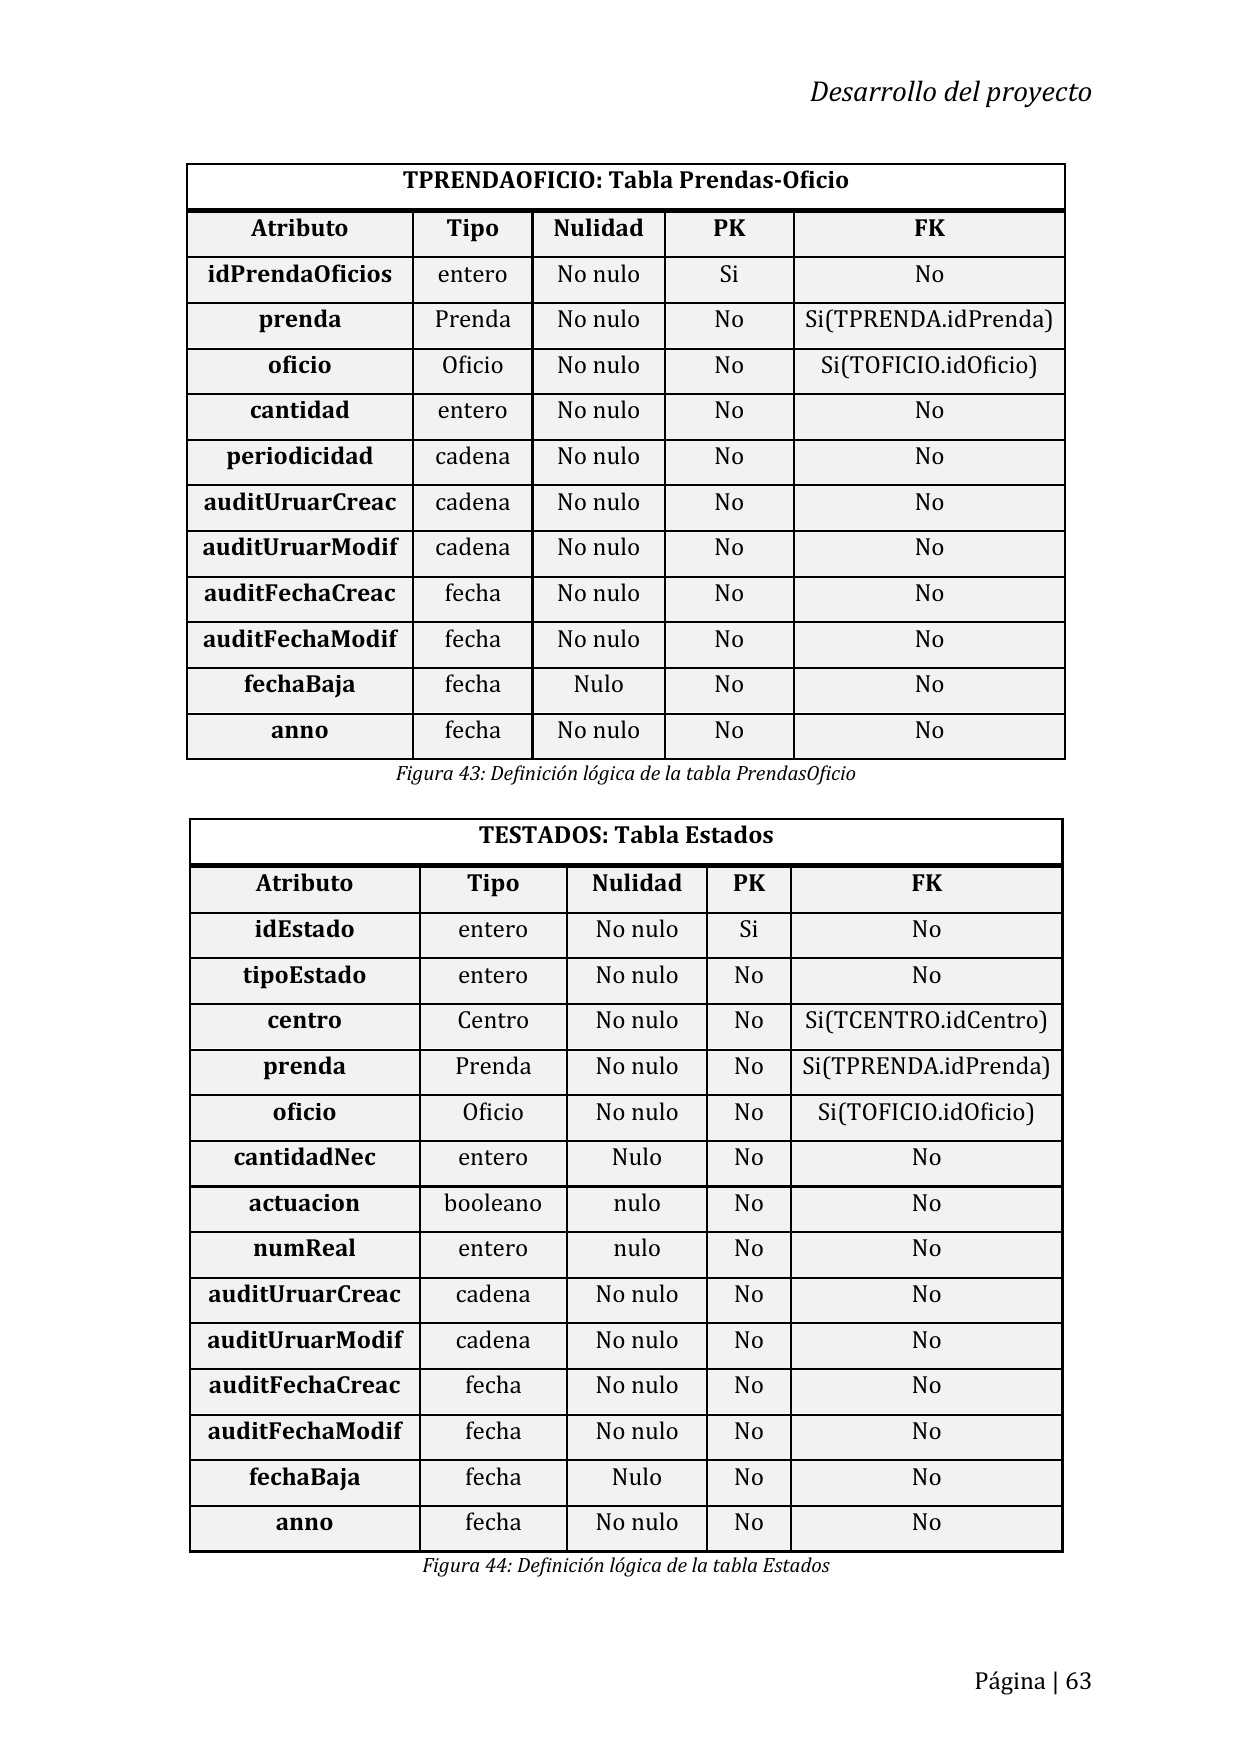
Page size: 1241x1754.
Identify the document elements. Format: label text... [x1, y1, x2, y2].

table_cell No [708, 1233, 790, 1277]
table_cell cadena [414, 441, 531, 484]
table_cell No [708, 1370, 790, 1413]
table_cell Centro [421, 1005, 566, 1048]
table_cell cantidad [188, 395, 412, 439]
table_cell auditUruarCreac [188, 486, 412, 530]
table_cell entero [421, 1233, 566, 1277]
table_cell No [792, 1461, 1061, 1505]
table_cell auditUruarModif [188, 532, 412, 576]
table_cell No nulo [568, 1416, 706, 1459]
table_cell cadena [414, 532, 531, 576]
table_cell No nulo [534, 623, 664, 667]
table_cell No nulo [568, 1005, 706, 1048]
table_cell No nulo [534, 715, 664, 758]
table_cell FK [795, 213, 1064, 256]
table_cell Nulo [534, 669, 664, 712]
table_cell No nulo [568, 1096, 706, 1140]
table_cell No [792, 1370, 1061, 1413]
table_cell Nulidad [568, 868, 706, 912]
table_cell fecha [421, 1507, 566, 1550]
table_cell No [792, 1188, 1061, 1231]
table_cell No [666, 669, 793, 712]
table_cell No [708, 1279, 790, 1322]
table_cell auditFechaCreac [188, 578, 412, 621]
table_cell Prenda [421, 1051, 566, 1094]
table_cell Si(TOFICIO.idOficio) [792, 1096, 1061, 1140]
table_cell No [708, 1142, 790, 1185]
table_cell entero [421, 1142, 566, 1185]
table_cell Nulo [568, 1142, 706, 1185]
table_cell prenda [191, 1051, 419, 1094]
table_cell No [666, 486, 793, 530]
table_cell Tipo [421, 868, 566, 912]
table_cell entero [421, 959, 566, 1003]
table_cell idEstado [191, 914, 419, 957]
table_cell fecha [421, 1370, 566, 1413]
table_cell fecha [414, 715, 531, 758]
table_cell No nulo [568, 1279, 706, 1322]
table_cell No [795, 532, 1064, 576]
table_cell No [708, 1051, 790, 1094]
table_cell PK [708, 868, 790, 912]
table_header TESTADOS: Tabla Estados [191, 820, 1061, 863]
table_cell No [792, 914, 1061, 957]
table_cell Oficio [421, 1096, 566, 1140]
table_cell No nulo [568, 1507, 706, 1550]
table_cell Si [666, 258, 793, 302]
table_cell No nulo [534, 486, 664, 530]
table_cell No [795, 486, 1064, 530]
table_cell Tipo [414, 213, 531, 256]
table_cell No [795, 395, 1064, 439]
table_cell No [792, 1142, 1061, 1185]
table_cell PK [666, 213, 793, 256]
table_cell No [795, 258, 1064, 302]
table_cell No [666, 715, 793, 758]
table_cell No [666, 441, 793, 484]
table_cell entero [421, 914, 566, 957]
table_cell Atributo [191, 868, 419, 912]
table_cell No [666, 532, 793, 576]
table_cell periodicidad [188, 441, 412, 484]
table_cell Atributo [188, 213, 412, 256]
table_cell fecha [414, 669, 531, 712]
table_cell No [666, 395, 793, 439]
table_cell No [792, 1279, 1061, 1322]
table_cell No [708, 1461, 790, 1505]
table_cell prenda [188, 304, 412, 347]
table_cell No nulo [534, 395, 664, 439]
table_cell fechaBaja [188, 669, 412, 712]
table_cell Si(TCENTRO.idCentro) [792, 1005, 1061, 1048]
table_cell Oficio [414, 350, 531, 393]
table_cell No [666, 623, 793, 667]
table_cell No nulo [534, 532, 664, 576]
table_cell No [708, 1005, 790, 1048]
table_cell No [792, 959, 1061, 1003]
table_cell fecha [421, 1461, 566, 1505]
table_cell booleano [421, 1188, 566, 1231]
table_cell cadena [421, 1324, 566, 1368]
table_cell No nulo [534, 578, 664, 621]
table_cell cantidadNec [191, 1142, 419, 1185]
table_cell No nulo [568, 959, 706, 1003]
table_cell Si(TPRENDA.idPrenda) [792, 1051, 1061, 1094]
table_cell numReal [191, 1233, 419, 1277]
table_cell No [666, 578, 793, 621]
table_cell No nulo [534, 304, 664, 347]
table_cell No [795, 623, 1064, 667]
table_cell No [708, 959, 790, 1003]
table_cell No [795, 441, 1064, 484]
table_cell Prenda [414, 304, 531, 347]
table_cell idPrendaOficios [188, 258, 412, 302]
table_cell No nulo [568, 1324, 706, 1368]
table_cell oficio [188, 350, 412, 393]
table_cell No [708, 1096, 790, 1140]
table_cell No [666, 350, 793, 393]
table_cell No nulo [534, 350, 664, 393]
table_cell entero [414, 395, 531, 439]
table_cell No [792, 1233, 1061, 1277]
table_header TPRENDAOFICIO: Tabla Prendas-Oficio [188, 165, 1064, 208]
table_cell fecha [414, 623, 531, 667]
table_cell FK [792, 868, 1061, 912]
table_cell No [795, 578, 1064, 621]
table_cell auditUruarCreac [191, 1279, 419, 1322]
table_cell cadena [414, 486, 531, 530]
table_cell Si(TPRENDA.idPrenda) [795, 304, 1064, 347]
table_cell auditFechaModif [188, 623, 412, 667]
table_cell cadena [421, 1279, 566, 1322]
table_cell Nulo [568, 1461, 706, 1505]
table_cell No nulo [534, 258, 664, 302]
table_cell oficio [191, 1096, 419, 1140]
table_cell fecha [421, 1416, 566, 1459]
table_cell auditFechaModif [191, 1416, 419, 1459]
table_cell fechaBaja [191, 1461, 419, 1505]
table_cell Nulidad [534, 213, 664, 256]
table_cell anno [188, 715, 412, 758]
table_cell nulo [568, 1233, 706, 1277]
table_cell No [708, 1507, 790, 1550]
table_cell actuacion [191, 1188, 419, 1231]
table_cell entero [414, 258, 531, 302]
table_cell No [795, 715, 1064, 758]
table_cell Si [708, 914, 790, 957]
table_cell nulo [568, 1188, 706, 1231]
table_cell No [792, 1507, 1061, 1550]
table_cell No [795, 669, 1064, 712]
table_cell No nulo [568, 914, 706, 957]
table_cell No [708, 1324, 790, 1368]
table_cell fecha [414, 578, 531, 621]
table_cell centro [191, 1005, 419, 1048]
table_cell No nulo [568, 1370, 706, 1413]
table_cell tipoEstado [191, 959, 419, 1003]
table_cell No [708, 1188, 790, 1231]
table_cell anno [191, 1507, 419, 1550]
table_cell No [792, 1324, 1061, 1368]
table_cell Si(TOFICIO.idOficio) [795, 350, 1064, 393]
table_cell No [792, 1416, 1061, 1459]
table_cell auditFechaCreac [191, 1370, 419, 1413]
table_cell No [708, 1416, 790, 1459]
table_cell No nulo [568, 1051, 706, 1094]
table_cell auditUruarModif [191, 1324, 419, 1368]
table_cell No nulo [534, 441, 664, 484]
table_cell No [666, 304, 793, 347]
